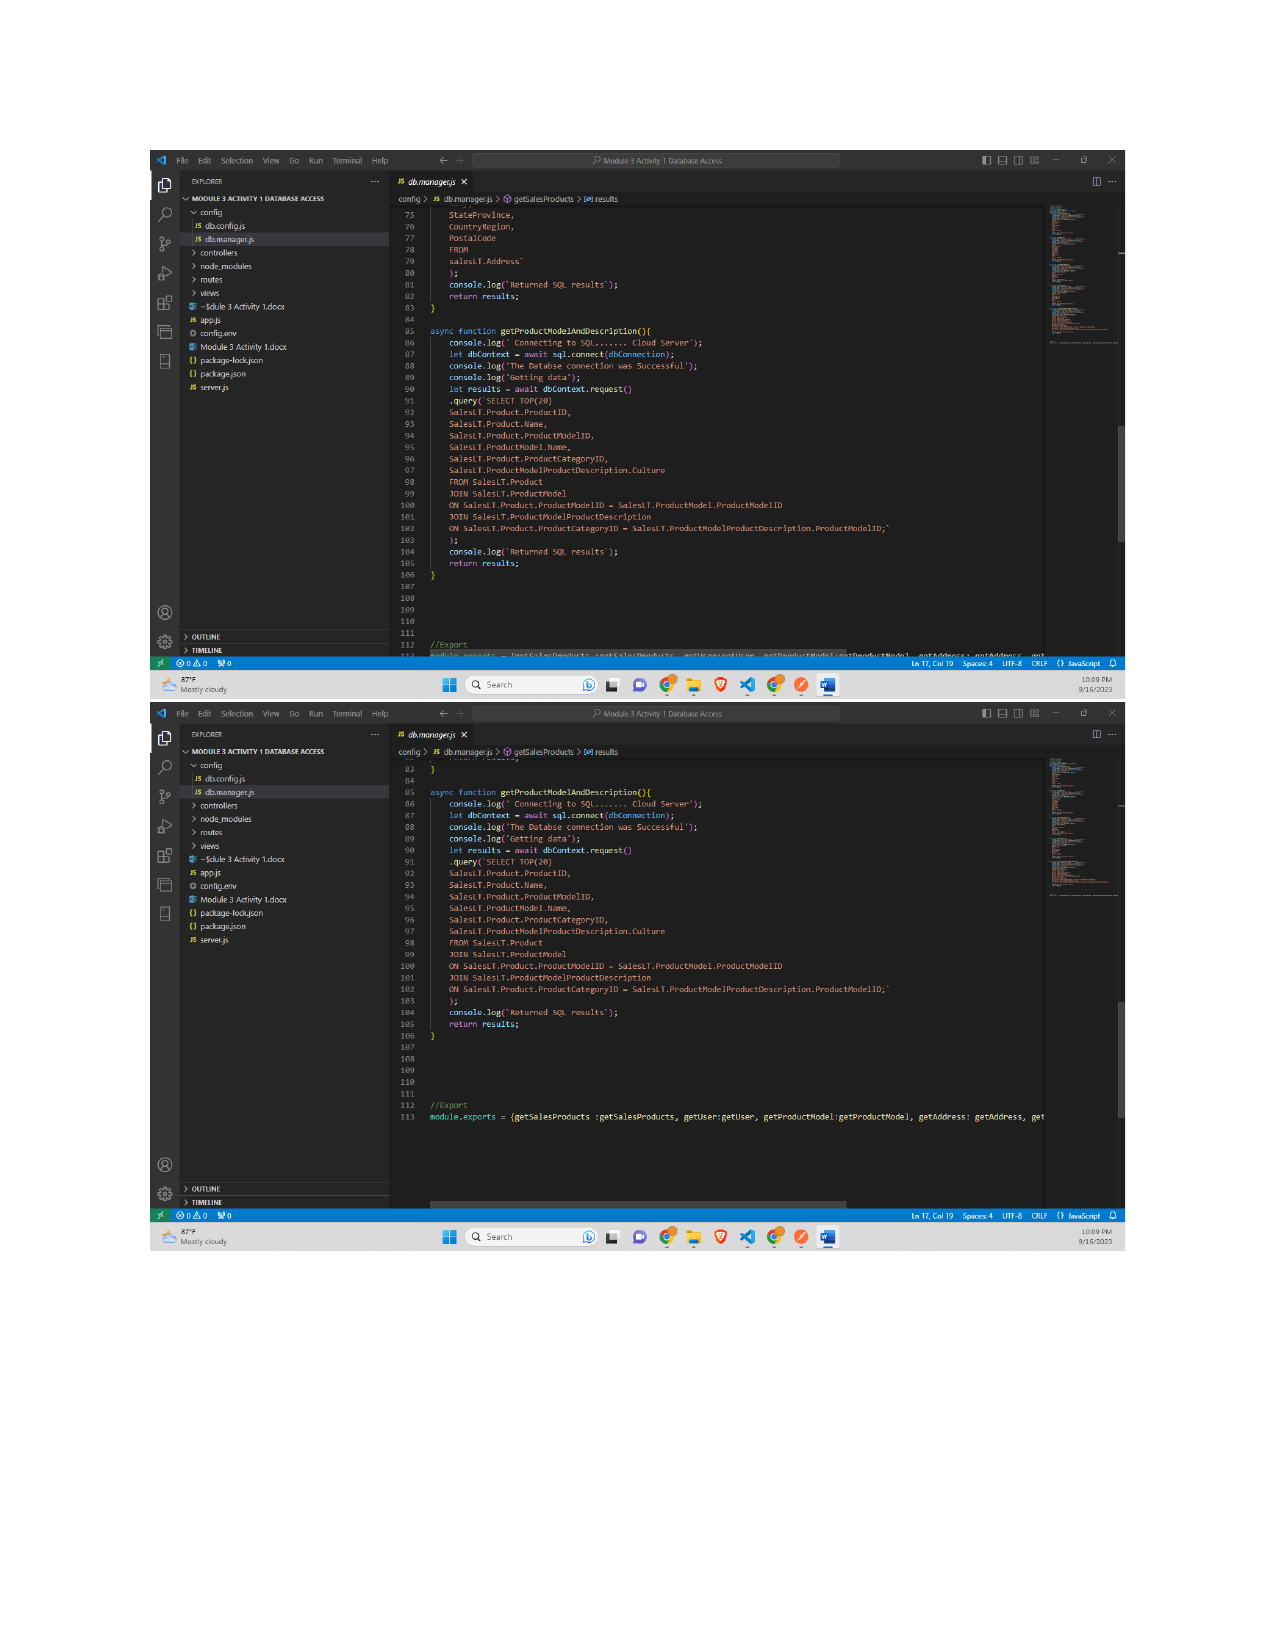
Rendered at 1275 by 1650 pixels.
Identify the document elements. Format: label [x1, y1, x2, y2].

picture [150, 150, 1125, 699]
picture [150, 702, 1125, 1251]
